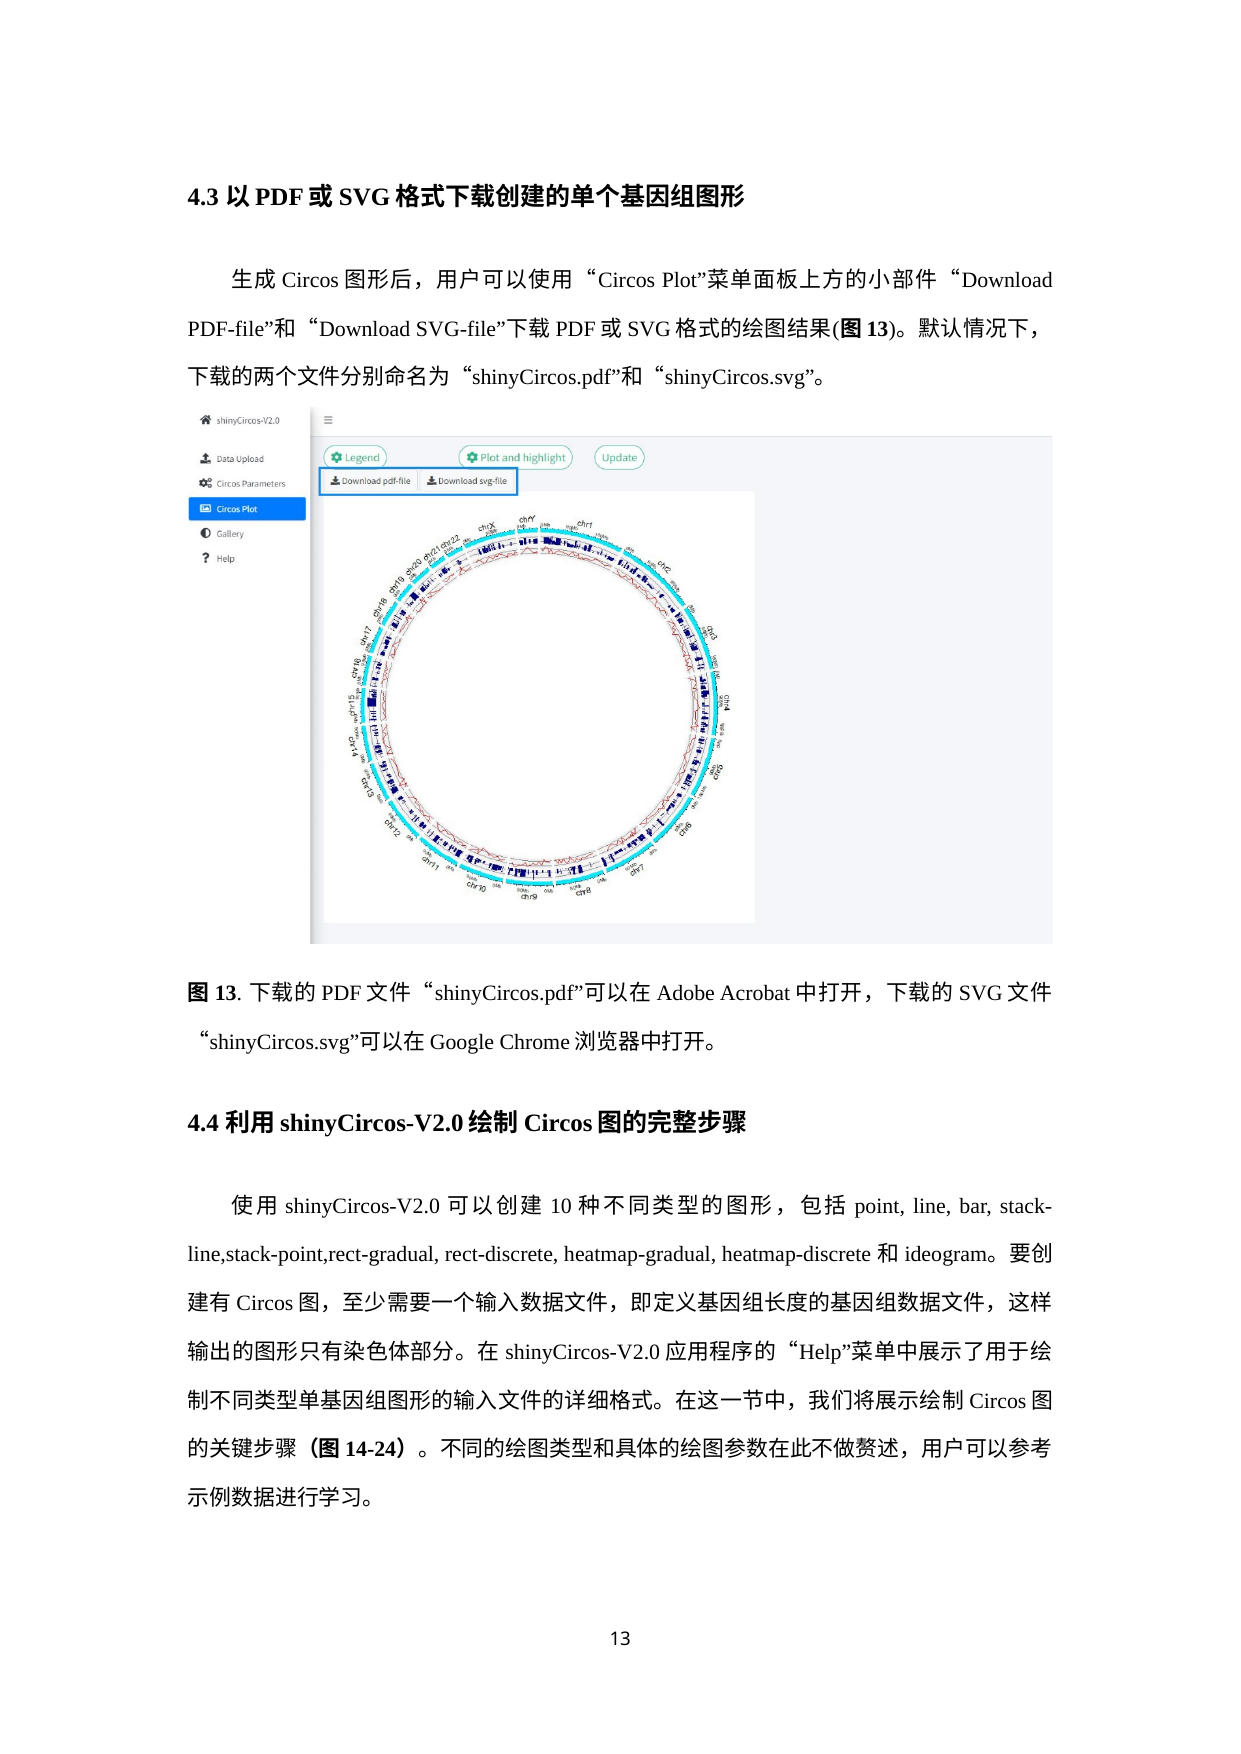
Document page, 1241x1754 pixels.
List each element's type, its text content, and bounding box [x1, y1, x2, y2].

picture [187, 407, 1053, 944]
text 图13. 下载的PDF文件“shinyCircos.pdf”可以在Adobe Acrobat中打开，下载的SVG文件“shinyCircos.svg”可以在Google Chrome浏览器中打开。 [187, 974, 1053, 1056]
text 使用shinyCircos-V2.0可以创建10种不同类型的图形，包括point, line, bar, stack-line,stack-point,rect-gradual, rect-discrete, heatmap-gradual, heatmap-discrete 和 ideogram。要创建有Circos图，至少需要一个输入数据文件，即定义基因组长度的基因组数据文件，这样输出的图形只有染色体部分。在shinyCircos-V2.0应用程序的“Help”菜单中展示了用于绘制不同类型单基因组图形的输入文件的详细格式。在这一节中，我们将展示绘制Circos图的关键步骤（图14-24）。不同的绘图类型和具体的绘图参数在此不做赘述，用户可以参考示例数据进行学习。 [187, 1187, 1053, 1512]
text 4.3 以PDF或SVG格式下载创建的单个基因组图形 [187, 162, 1053, 227]
text 生成Circos图形后，用户可以使用“Circos Plot”菜单面板上方的小部件“Download PDF-file”和“Download SVG-file”下载PDF或SVG格式的绘图结果(图13)。默认情况下，下载的两个文件分别命名为“shinyCircos.pdf”和“shinyCircos.svg”。 [187, 261, 1053, 391]
text 4.4 利用shinyCircos-V2.0绘制Circos图的完整步骤 [187, 1088, 1053, 1153]
